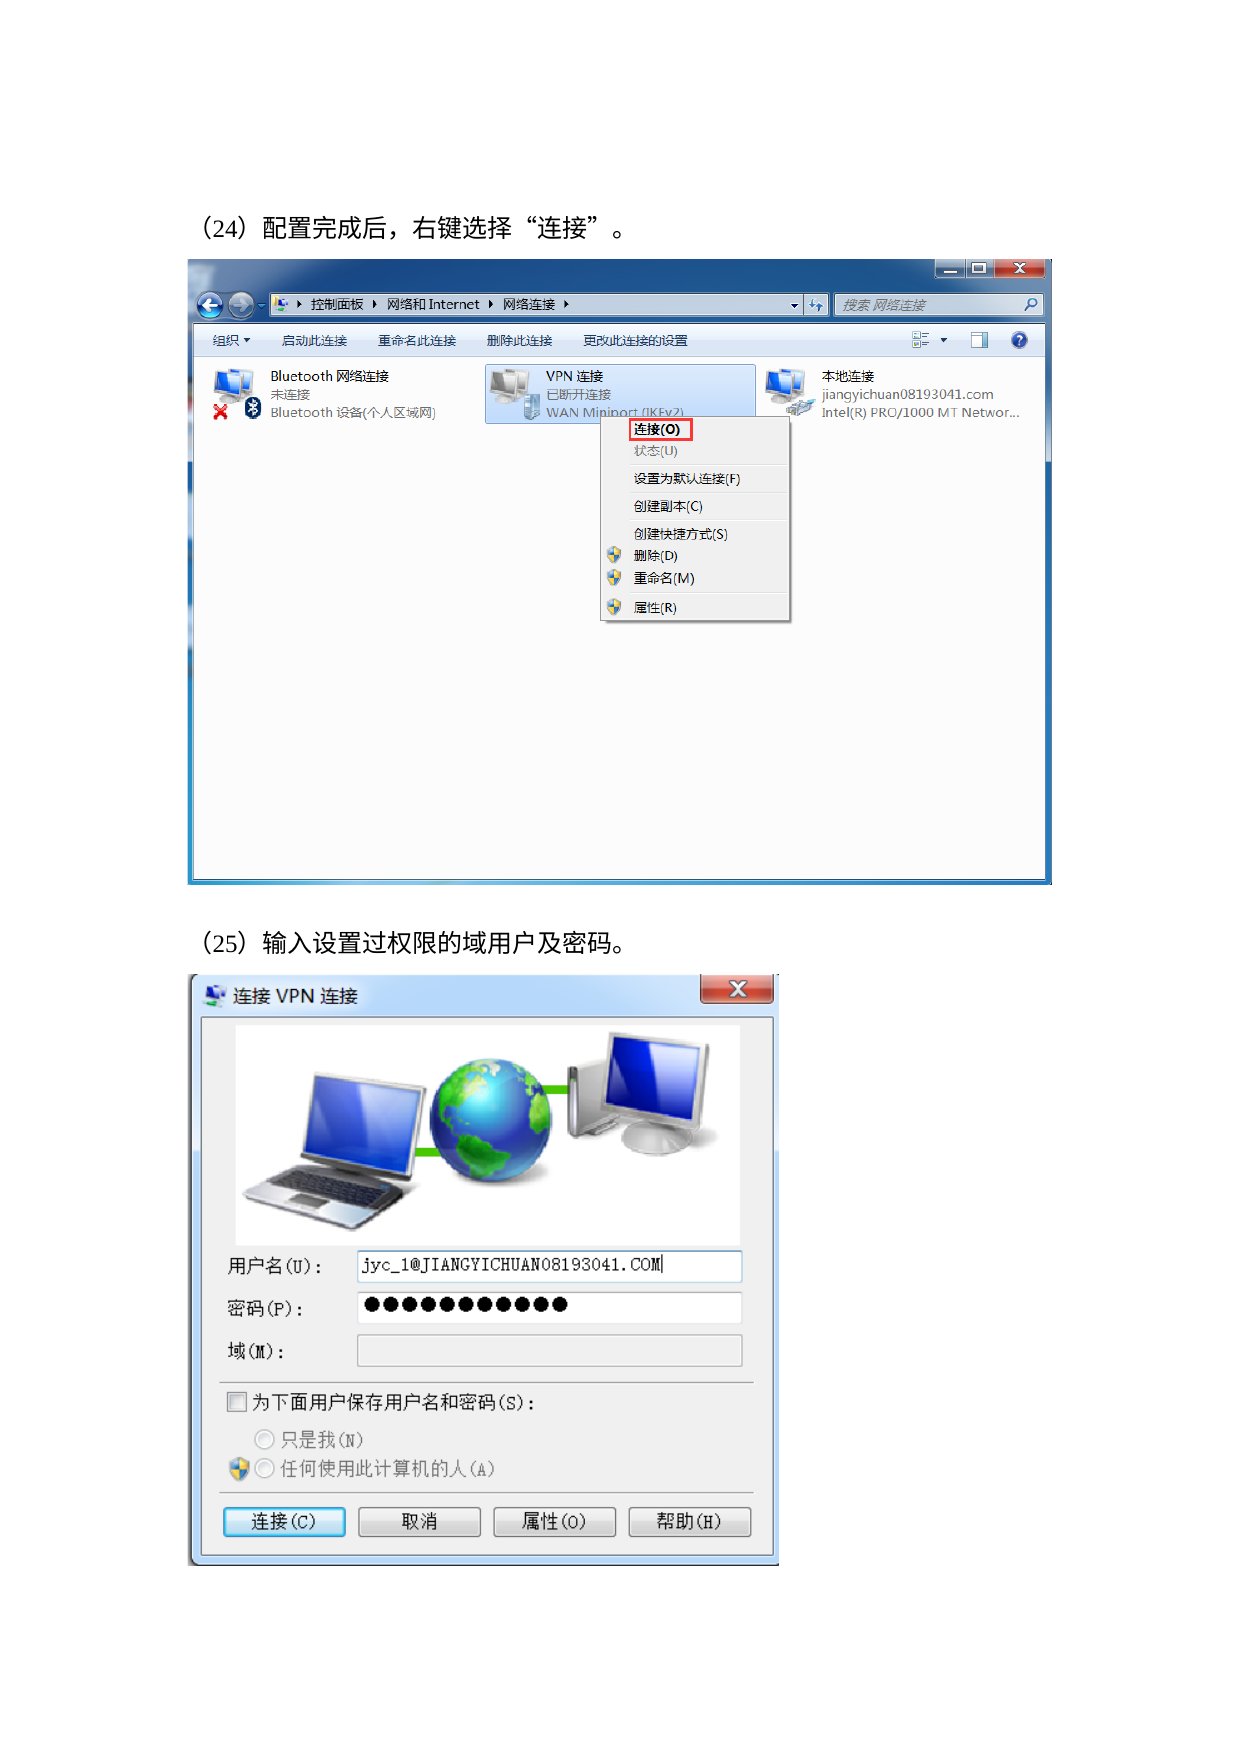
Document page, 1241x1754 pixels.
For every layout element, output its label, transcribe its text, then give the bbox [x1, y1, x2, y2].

picture [187, 259, 1052, 885]
text （25）输入设置过权限的域用户及密码。 [187, 909, 1053, 974]
text （24）配置完成后，右键选择“连接”。 [187, 194, 1053, 259]
picture [187, 974, 779, 1566]
